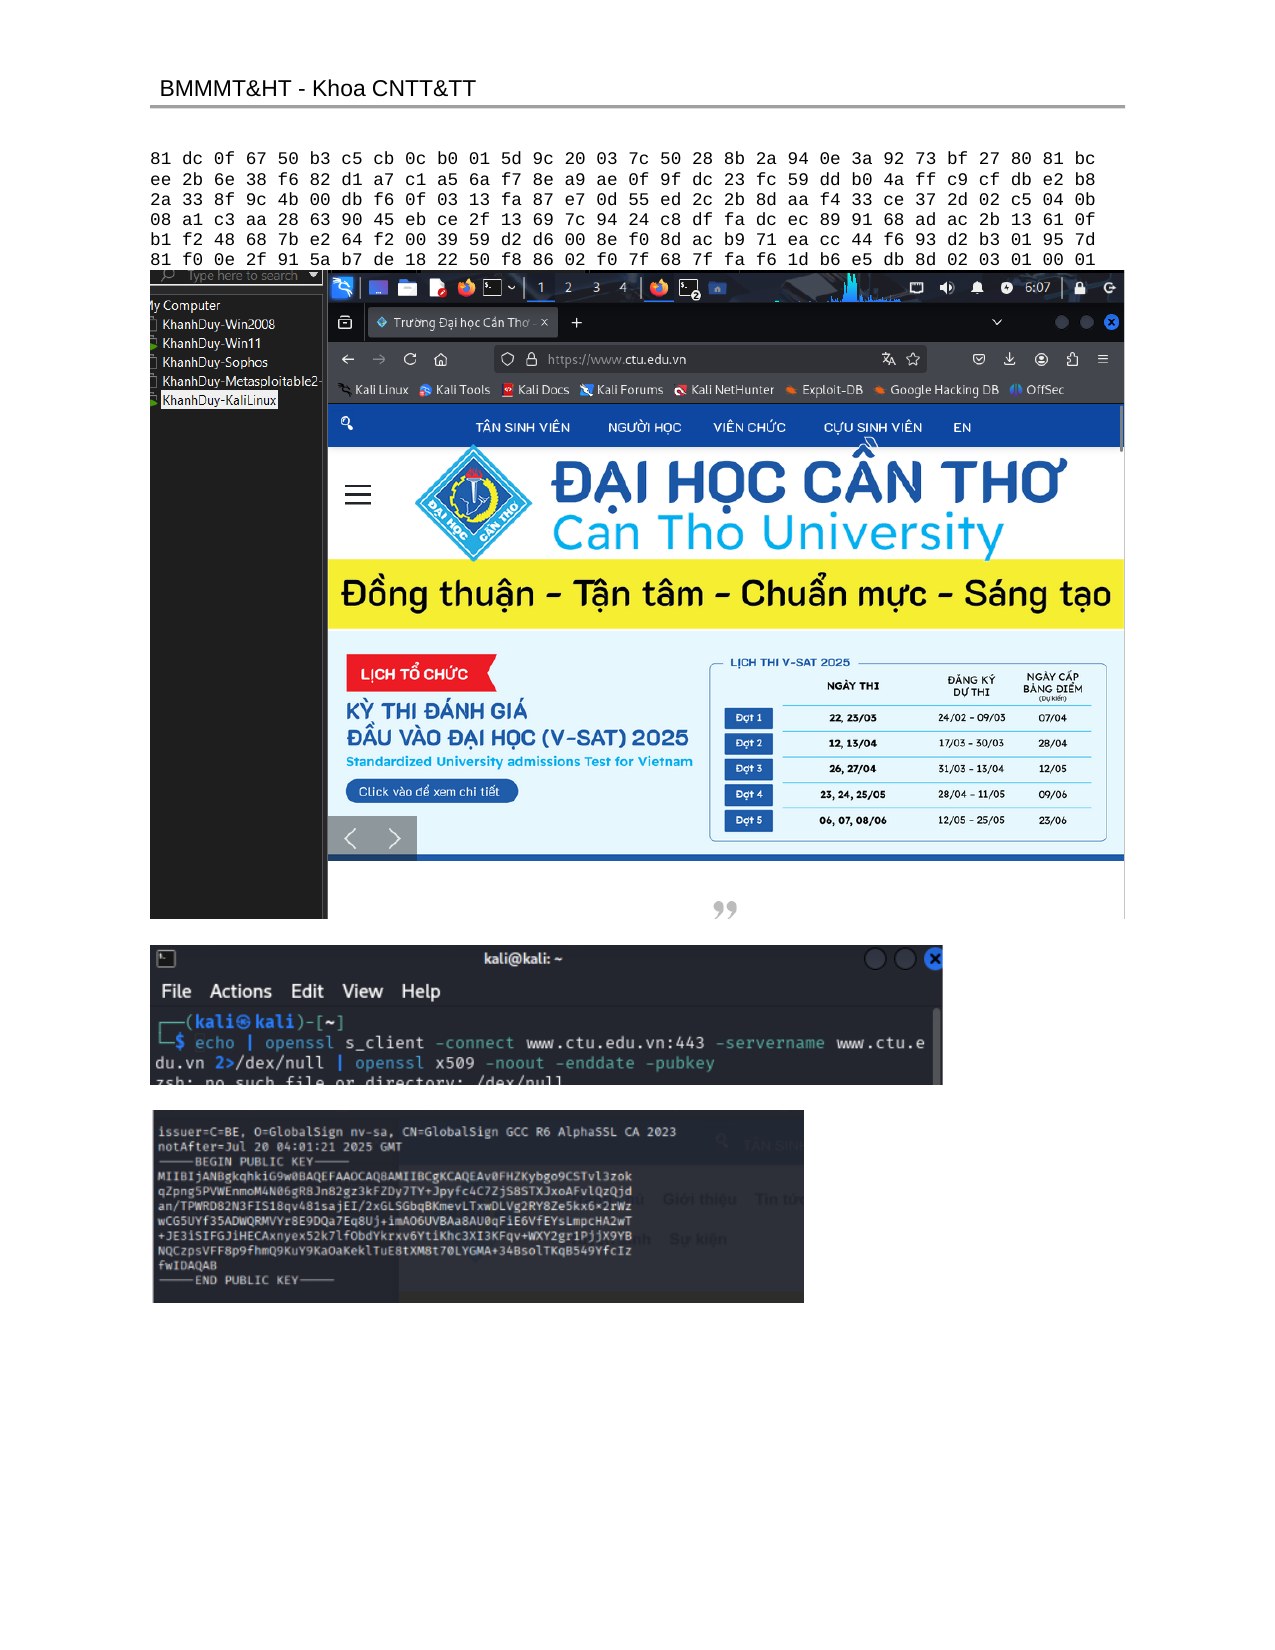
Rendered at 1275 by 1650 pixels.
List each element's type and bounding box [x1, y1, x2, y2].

picture [150, 945, 943, 1085]
picture [150, 1110, 804, 1303]
picture [150, 270, 1125, 919]
text [150, 150, 1125, 270]
